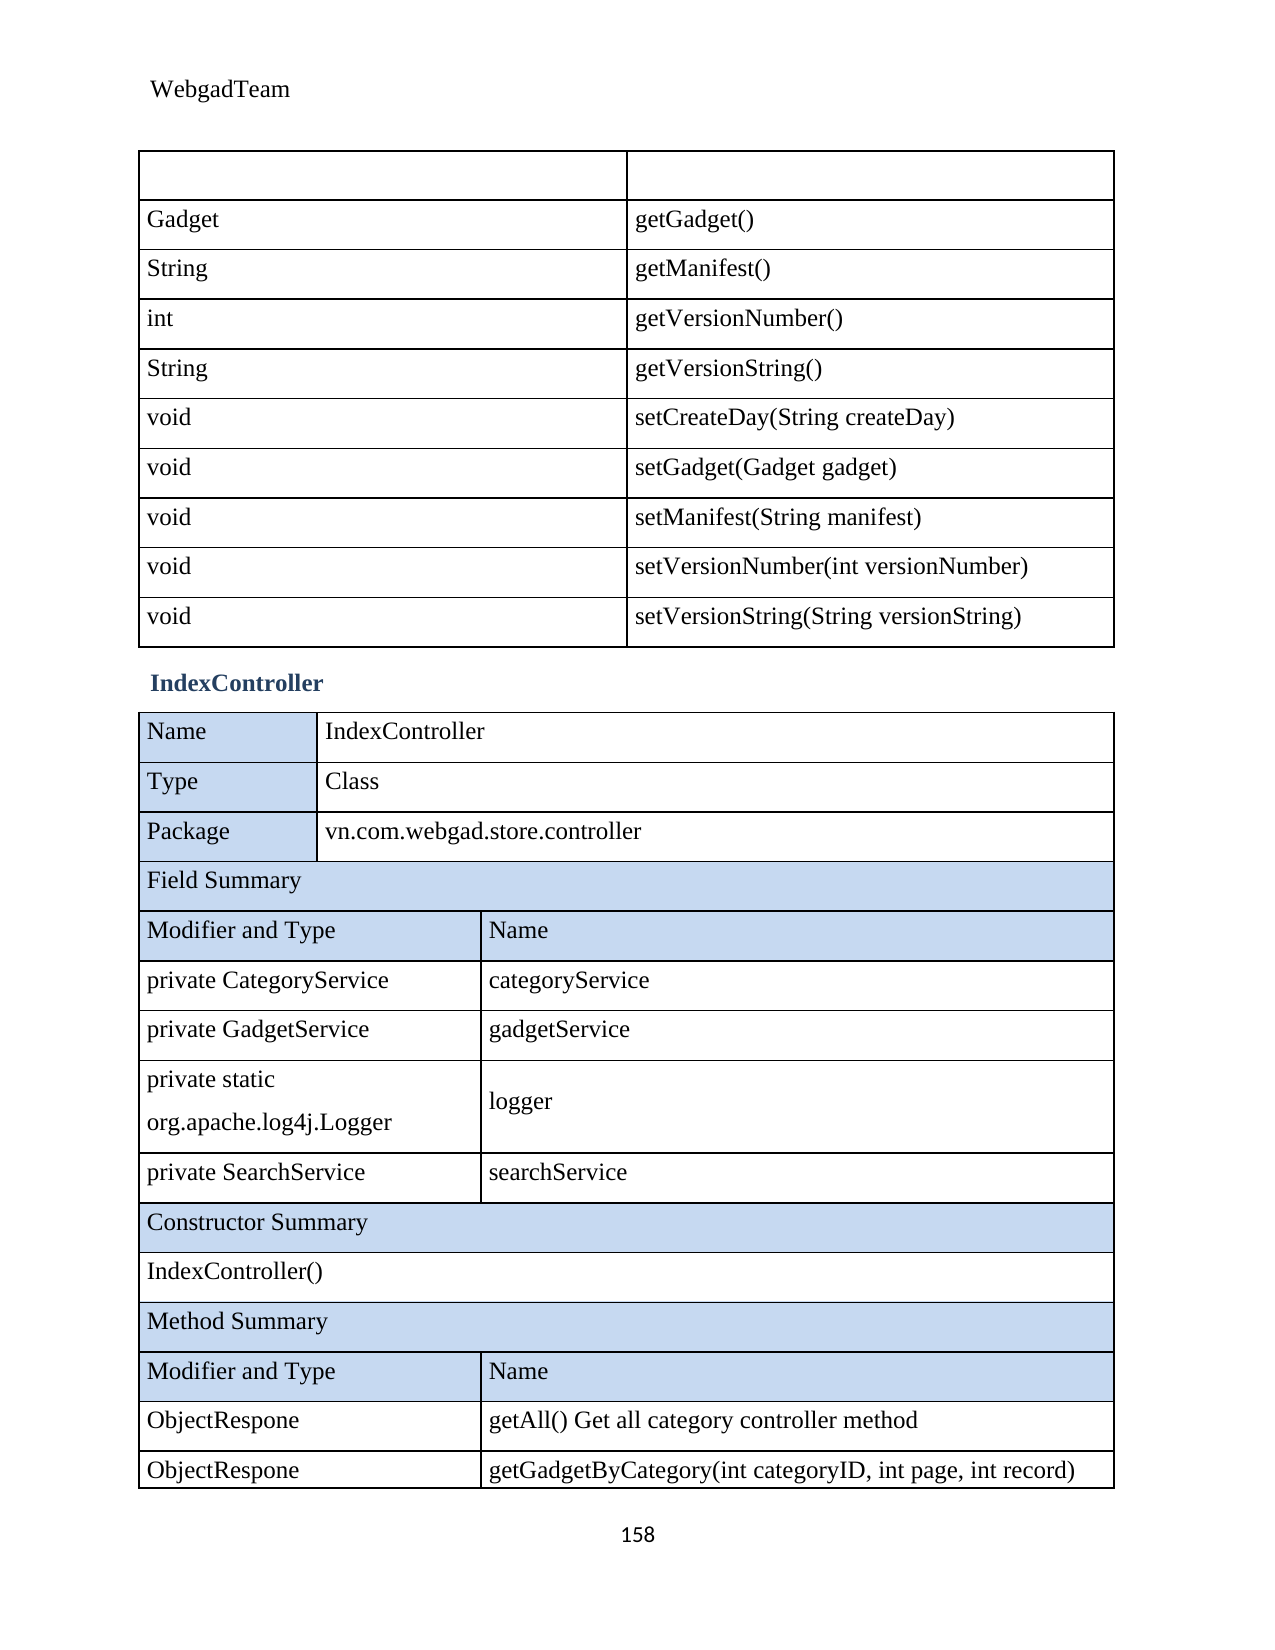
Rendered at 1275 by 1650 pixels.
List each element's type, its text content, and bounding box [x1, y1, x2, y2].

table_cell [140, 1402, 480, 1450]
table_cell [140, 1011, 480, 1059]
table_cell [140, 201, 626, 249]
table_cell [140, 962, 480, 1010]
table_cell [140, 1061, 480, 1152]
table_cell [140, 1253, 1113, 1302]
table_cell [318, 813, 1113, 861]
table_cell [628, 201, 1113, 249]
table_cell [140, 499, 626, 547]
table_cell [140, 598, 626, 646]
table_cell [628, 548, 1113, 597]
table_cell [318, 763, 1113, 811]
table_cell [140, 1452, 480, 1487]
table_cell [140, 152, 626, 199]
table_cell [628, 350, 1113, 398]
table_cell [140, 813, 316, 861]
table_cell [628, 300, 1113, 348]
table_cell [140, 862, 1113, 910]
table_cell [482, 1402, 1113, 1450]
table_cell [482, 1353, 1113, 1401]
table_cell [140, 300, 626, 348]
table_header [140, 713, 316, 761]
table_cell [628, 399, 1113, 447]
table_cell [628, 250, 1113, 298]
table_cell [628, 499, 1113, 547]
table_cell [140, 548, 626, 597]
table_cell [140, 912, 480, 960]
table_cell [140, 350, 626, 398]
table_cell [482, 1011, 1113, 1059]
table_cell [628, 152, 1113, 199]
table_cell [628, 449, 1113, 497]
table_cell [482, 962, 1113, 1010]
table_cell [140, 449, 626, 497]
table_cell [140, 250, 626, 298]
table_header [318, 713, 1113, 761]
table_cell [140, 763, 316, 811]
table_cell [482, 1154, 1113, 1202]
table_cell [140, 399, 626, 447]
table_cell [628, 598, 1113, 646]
subtitle IndexController [150, 668, 1125, 697]
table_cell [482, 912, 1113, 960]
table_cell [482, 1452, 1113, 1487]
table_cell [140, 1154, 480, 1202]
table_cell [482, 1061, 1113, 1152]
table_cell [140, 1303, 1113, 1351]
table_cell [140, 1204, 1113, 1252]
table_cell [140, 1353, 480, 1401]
